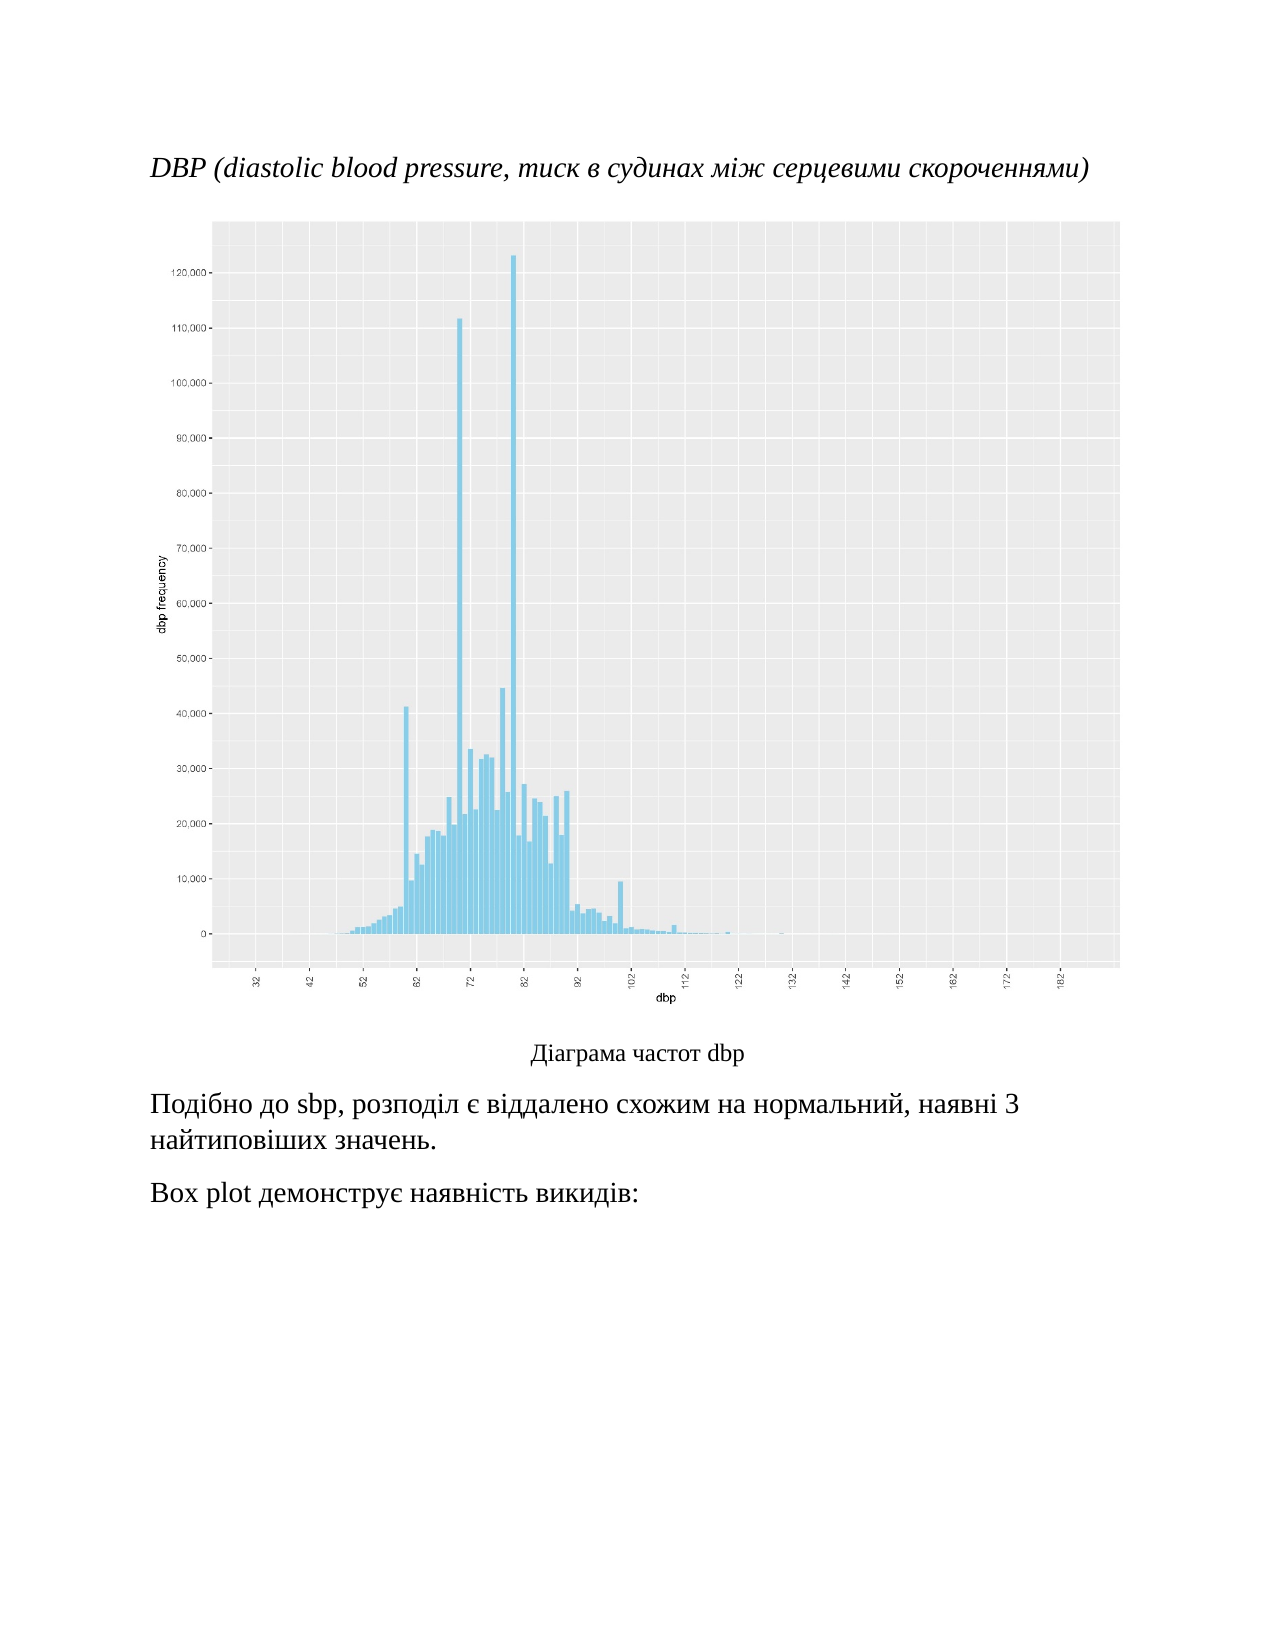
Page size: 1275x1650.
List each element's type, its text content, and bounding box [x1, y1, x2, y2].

text Подібно до sbp, розподіл є віддалено схожим на нормальний, наявні 3 найтиповіших значень. [150, 1086, 1125, 1156]
text Box plot демонструє наявність викидів: [150, 1175, 1125, 1209]
picture [150, 215, 1125, 1010]
text DBP (diastolic blood pressure, тиск в судинах між серцевими скороченнями) [150, 150, 1125, 183]
text Діаграма частот dbp [150, 1038, 1125, 1067]
